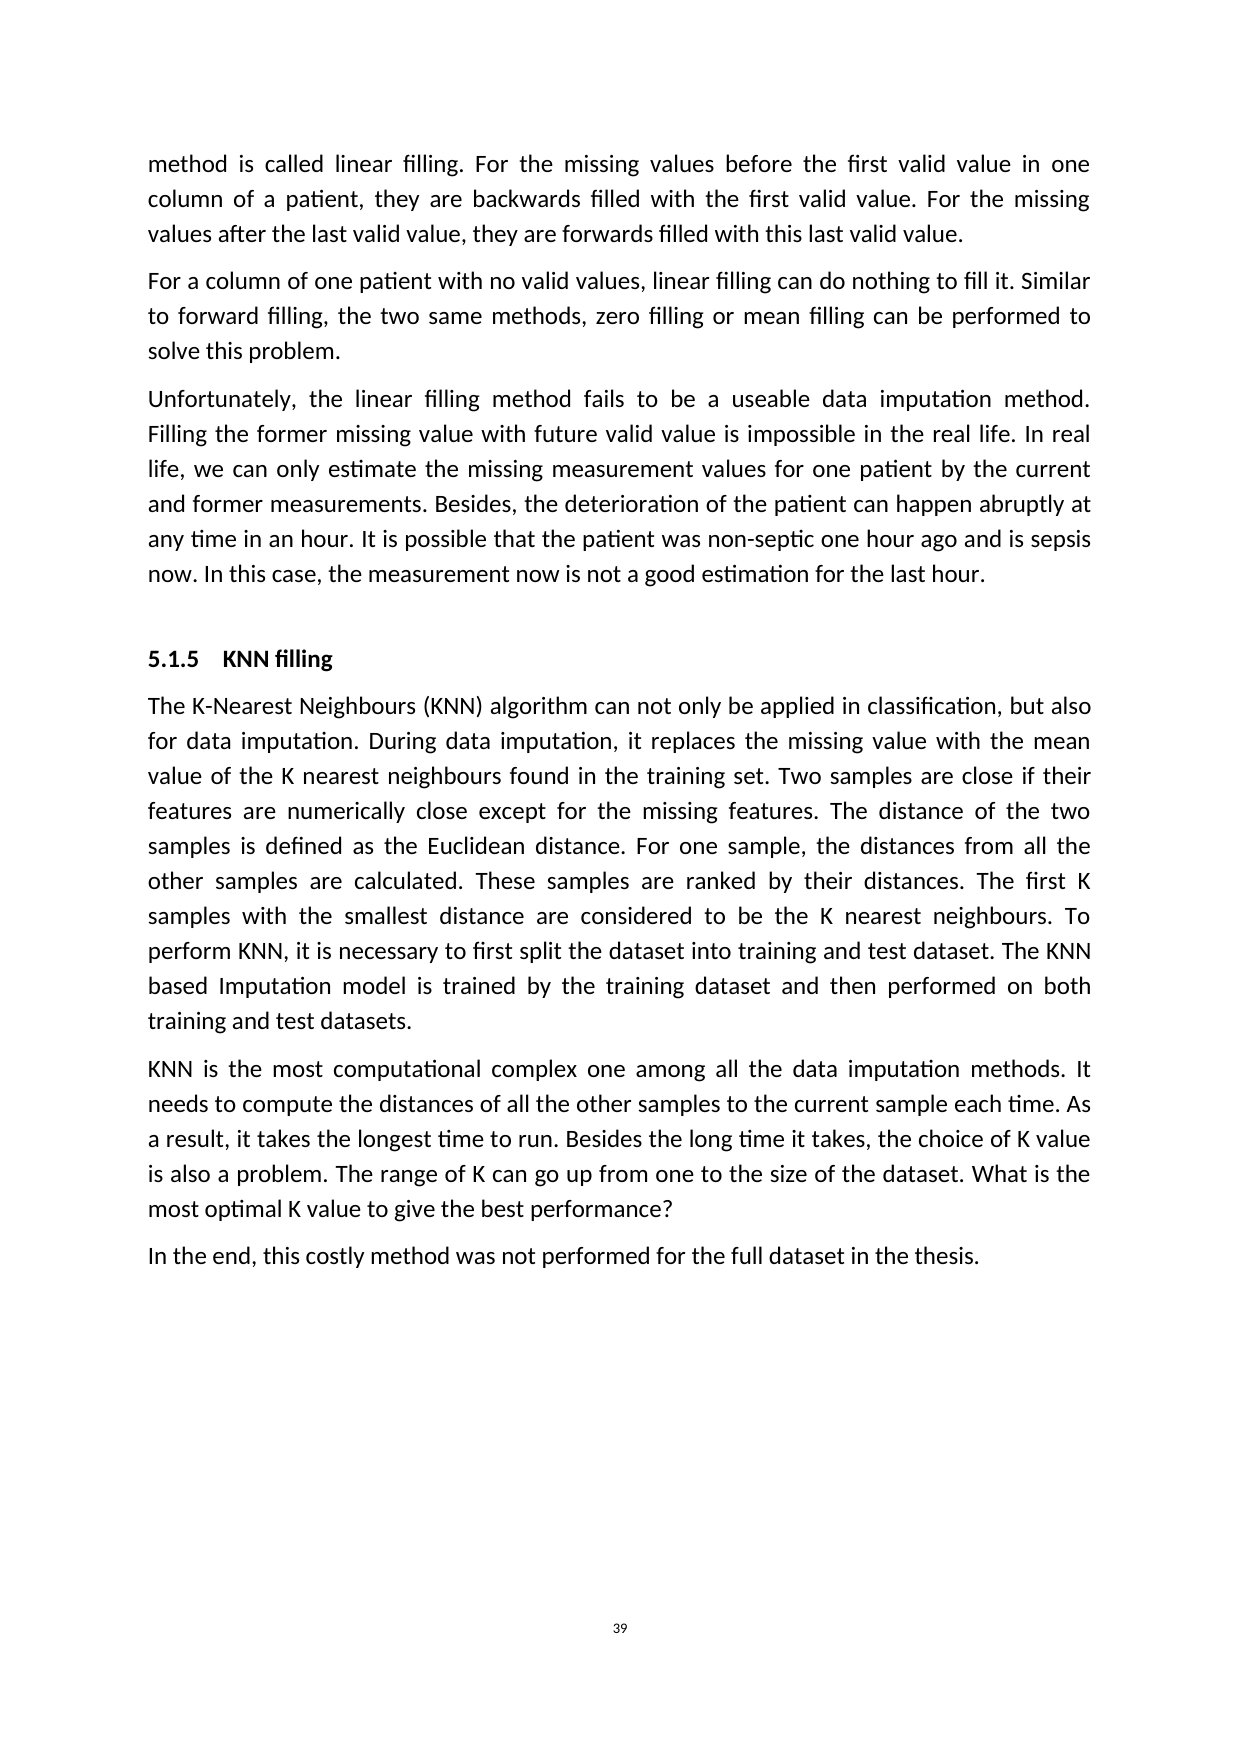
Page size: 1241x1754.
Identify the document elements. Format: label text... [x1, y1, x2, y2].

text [148, 148, 1092, 248]
text Unfortunately, the linear filling method fails to be a useable data imputation method. Filling the former missing value with future valid value is impossible in the real life. In real life, we can only estimate the missing measurement values for one patient by the current and former measurements. Besides, the deterioration of the patient can happen abruptly at any time in an hour. It is possible that the patient was non-septic one hour ago and is sepsis now. In this case, the measurement now is not a good estimation for the last hour. [148, 383, 1092, 588]
text The K-Nearest Neighbours (KNN) algorithm can not only be applied in classification, but also for data imputation. During data imputation, it replaces the missing value with the mean value of the K nearest neighbours found in the training set. Two samples are close if their features are numerically close except for the missing features. The distance of the two samples is defined as the Euclidean distance. For one sample, the distances from all the other samples are calculated. These samples are ranked by their distances. The first K samples with the smallest distance are considered to be the K nearest neighbours. To perform KNN, it is necessary to first split the dataset into training and test dataset. The KNN based Imputation model is trained by the training dataset and then performed on both training and test datasets. [148, 690, 1092, 1036]
text KNN is the most computational complex one among all the data imputation methods. It needs to compute the distances of all the other samples to the current sample each time. As a result, it takes the longest time to run. Besides the long time it takes, the choice of K value is also a problem. The range of K can go up from one to the size of the dataset. What is the most optimal K value to give the best performance? [148, 1053, 1092, 1223]
text For a column of one patient with no valid values, linear filling can do nothing to fill it. Similar to forward filling, the two same methods, zero filling or mean filling can be performed to solve this problem. [148, 265, 1092, 366]
text In the end, this costly method was not performed for the full dataset in the thesis. [148, 1240, 1092, 1271]
subtitle KNN filling [148, 643, 1092, 673]
